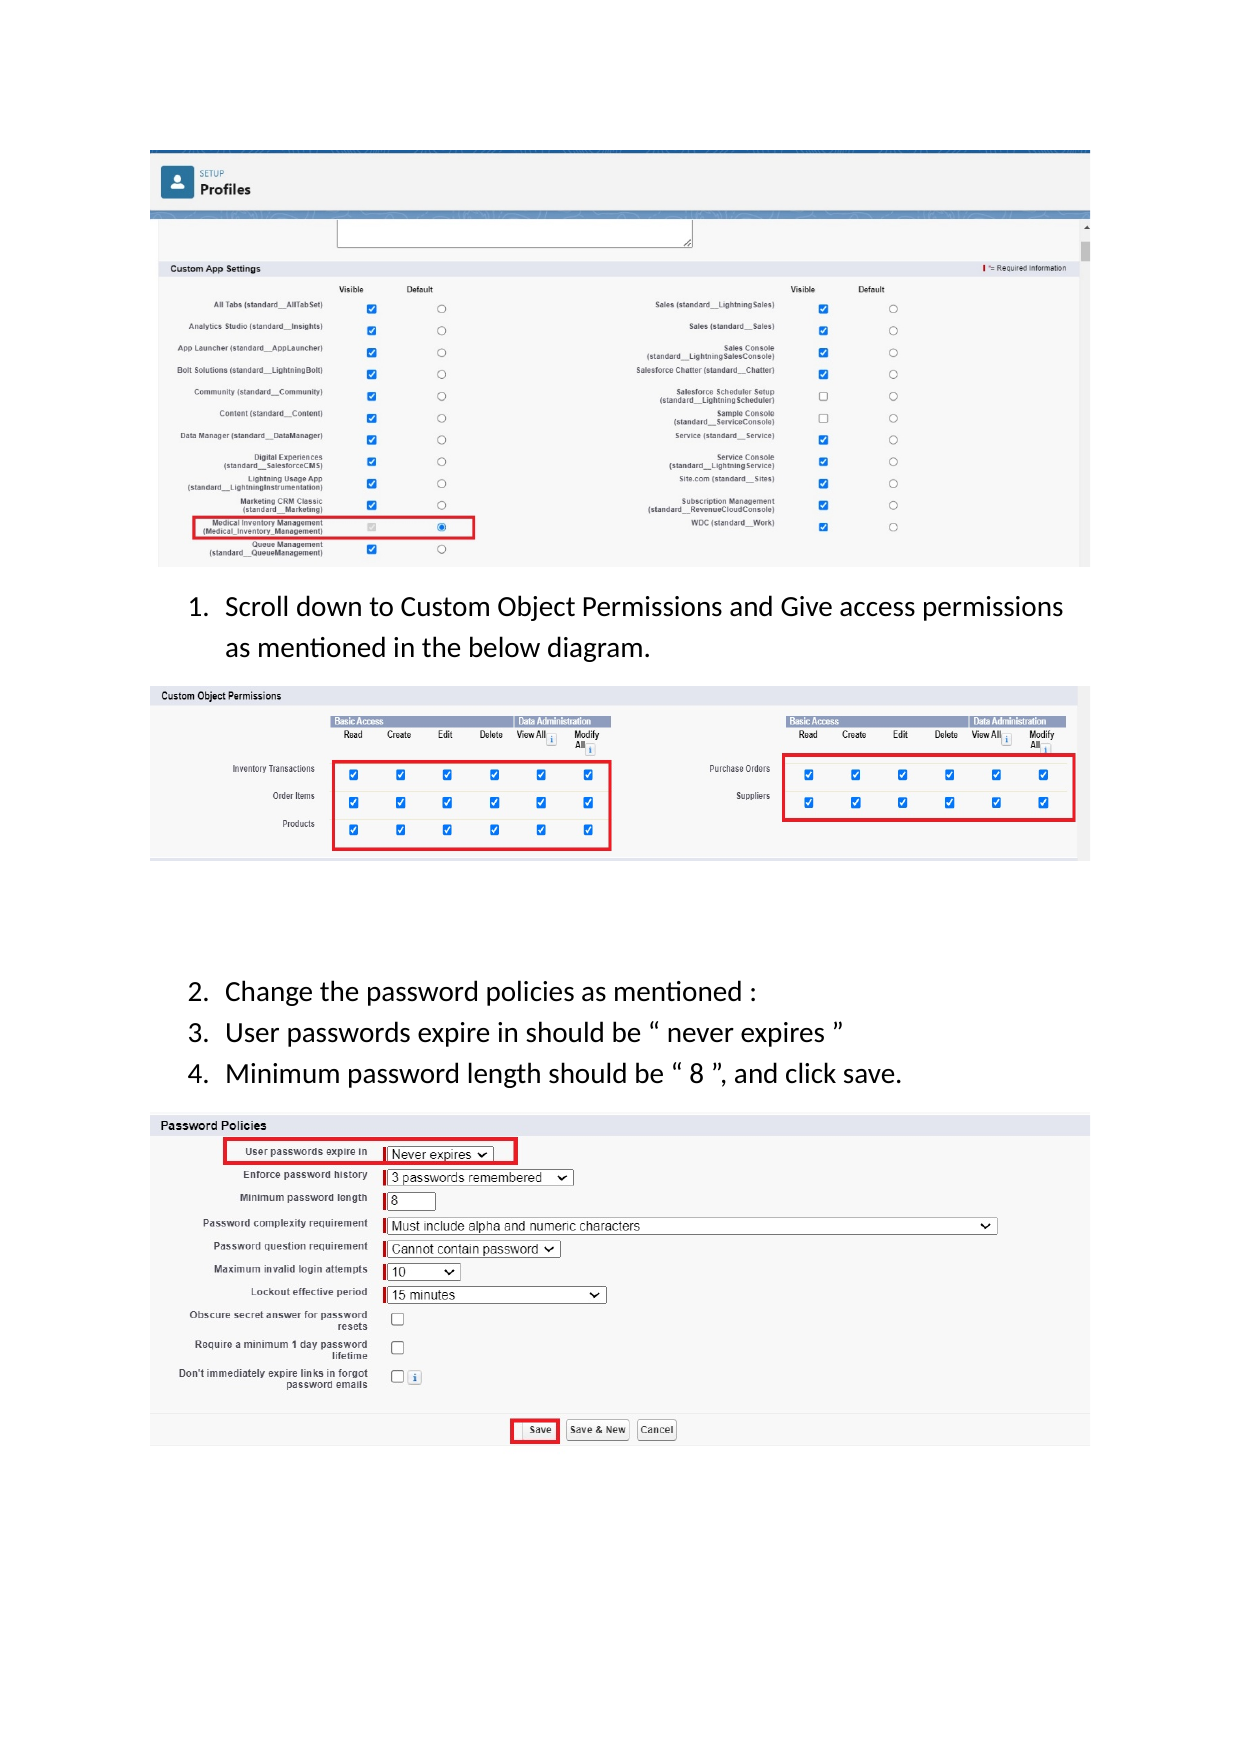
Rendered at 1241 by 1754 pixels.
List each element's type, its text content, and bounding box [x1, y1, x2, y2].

picture [150, 150, 1091, 567]
picture [150, 1112, 1091, 1455]
list User passwords expire in should be “ never expires ” [187, 1014, 1090, 1050]
list Minimum password length should be “ 8 ”, and click save. [187, 1055, 1090, 1091]
picture [150, 686, 1091, 861]
list Change the password policies as mentioned : [187, 973, 1090, 1009]
list Scroll down to Custom Object Permissions and Give access permissions as mentioned in the below diagram. [187, 588, 1090, 665]
